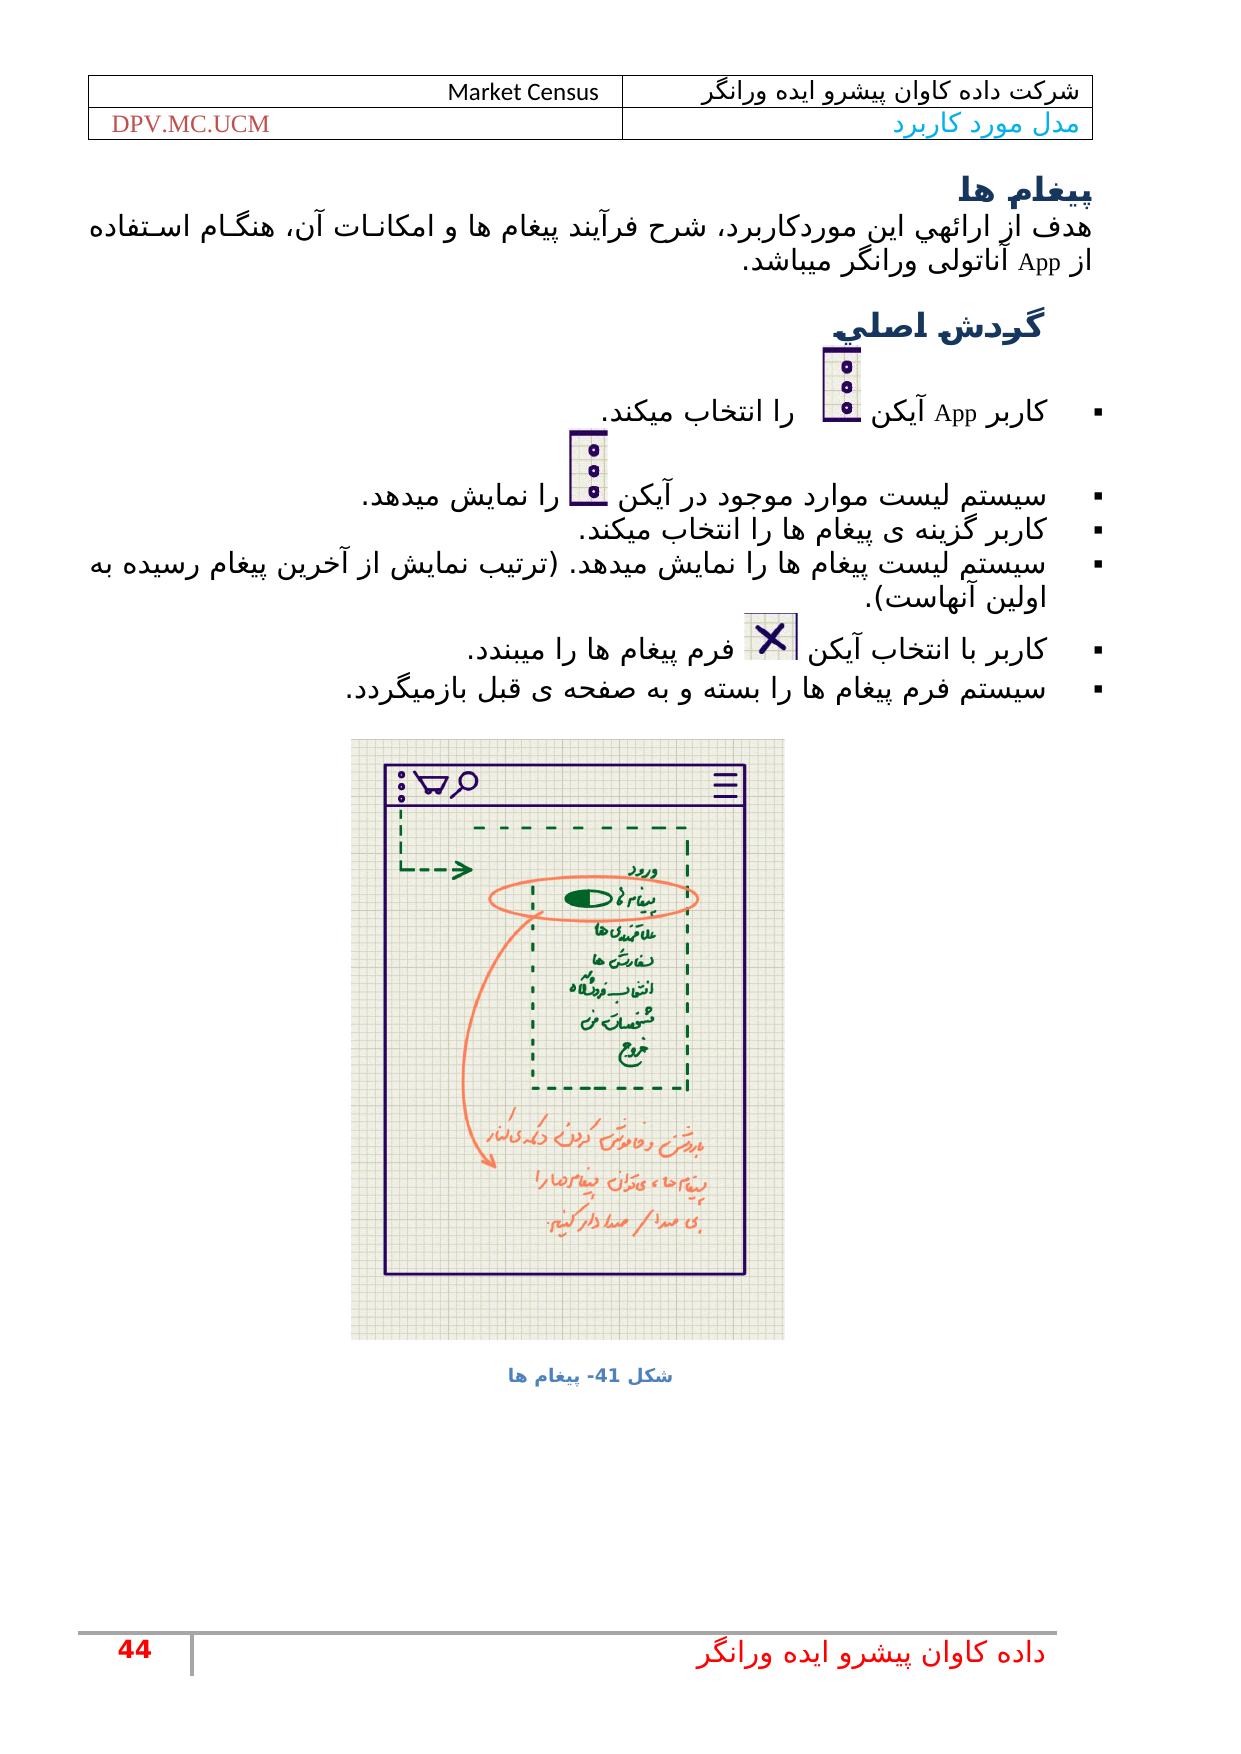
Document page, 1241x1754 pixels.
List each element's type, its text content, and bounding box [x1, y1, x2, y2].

picture [569, 428, 608, 506]
picture [744, 613, 798, 660]
list كاربر App آیکن را انتخاب میکند. [89, 345, 1092, 428]
subtitle گردش اصلي [89, 306, 1092, 345]
subtitle پیغام ها [89, 171, 1092, 209]
text هدف از ارائهي اين موردكاربرد، شرح فرآيند پیغام ها و امكانات آن، هنگام استفاده از App آناتولی ورانگر ميباشد. [89, 209, 1092, 277]
list سیستم لیست موارد موجود در آیکن را نمایش میدهد. [89, 428, 1092, 512]
list کاربر با انتخاب آیکن فرم پیغام ها را میبندد. [89, 614, 1092, 667]
text شکل 41- پیغام ها [89, 1364, 1092, 1386]
list سیستم فرم پیغام ها را بسته و به صفحه ی قبل بازمیگردد. [89, 672, 1092, 706]
list کاربر گزینه ی پیغام ها را انتخاب میکند. [89, 512, 1092, 546]
picture [351, 739, 785, 1340]
list سیستم لیست پیغام ها را نمایش میدهد. (ترتیب نمایش از آخرین پیغام رسیده به اولین آنهاست). [89, 546, 1092, 614]
picture [822, 345, 861, 422]
